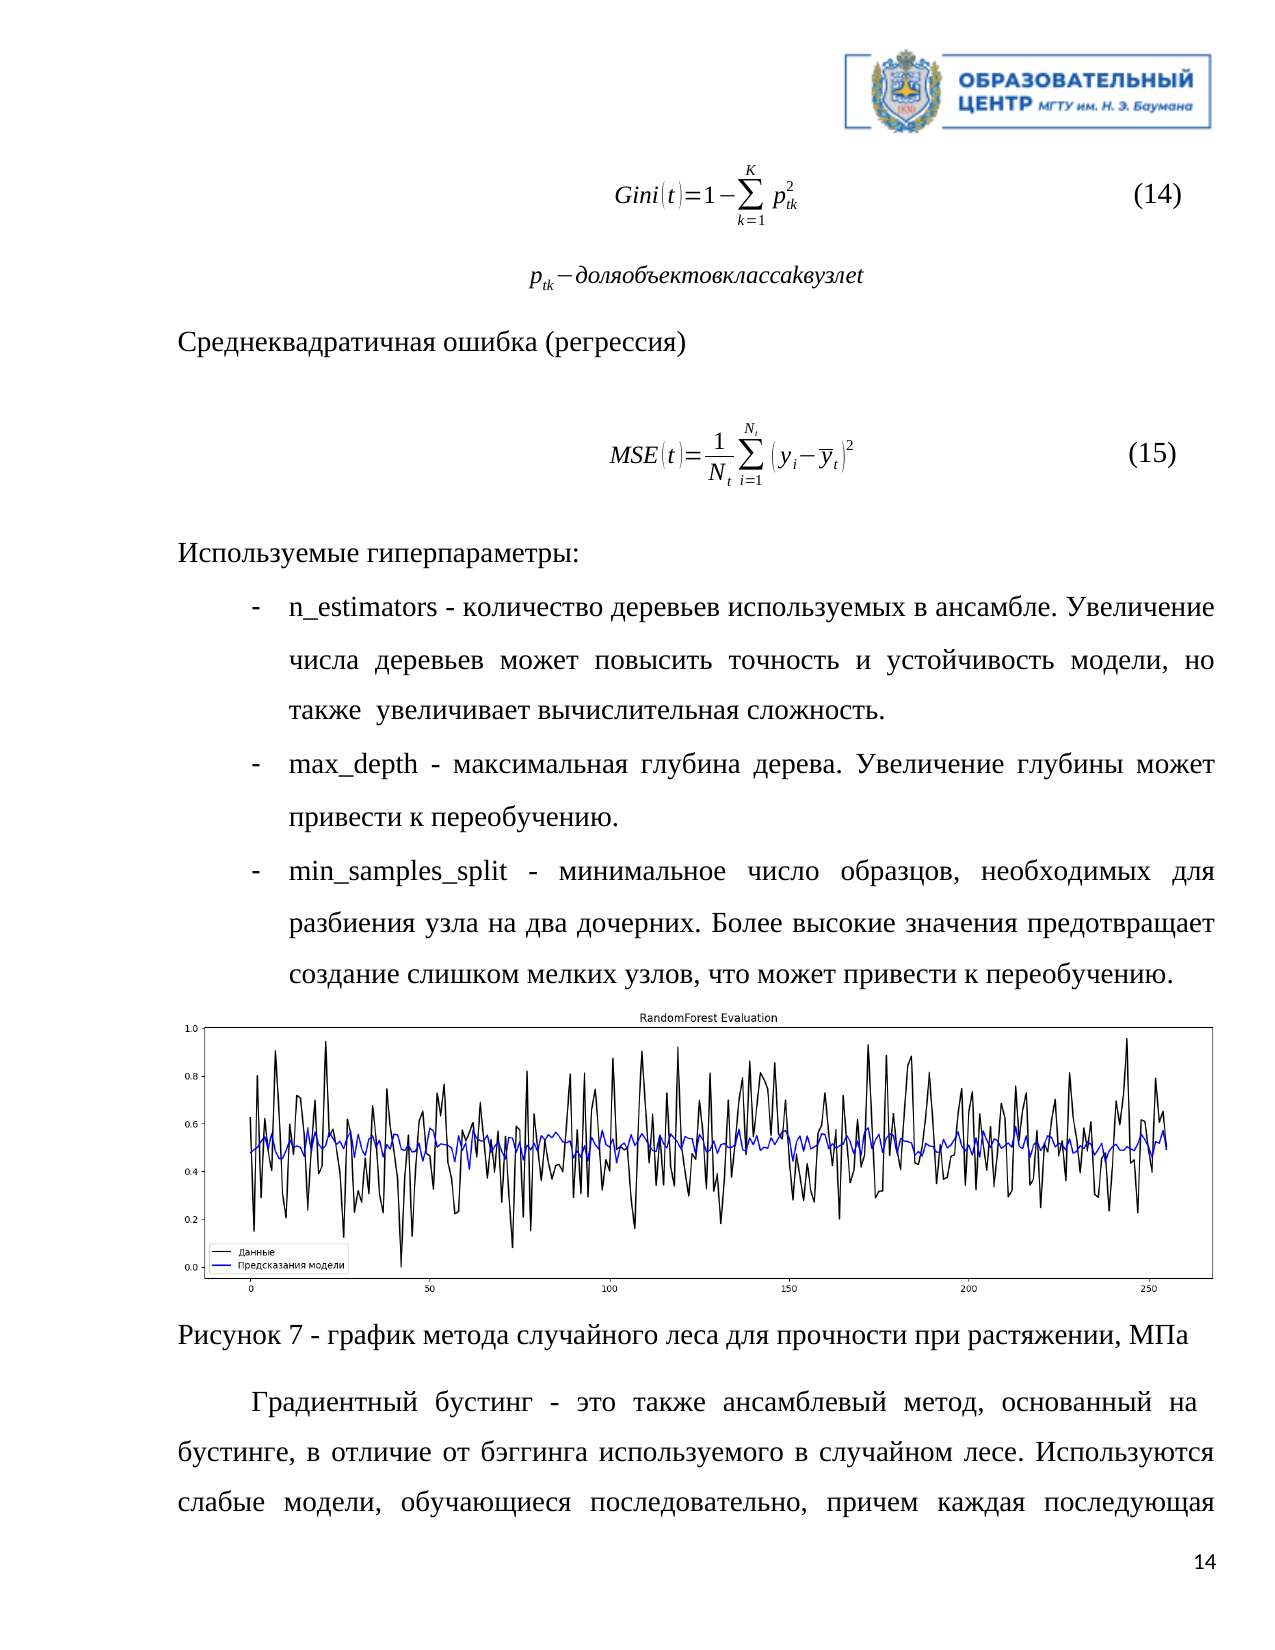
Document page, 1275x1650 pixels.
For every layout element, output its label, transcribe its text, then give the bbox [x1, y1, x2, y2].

text Среднеквадратичная ошибка (регрессия) [177, 324, 1216, 358]
picture [814, 26, 1262, 149]
text Используемые гиперпараметры: [177, 535, 1216, 568]
text Рисунок 7 - график метода случайного леса для прочности при растяжении, МПа [177, 1300, 1216, 1350]
text (15) [472, 419, 1216, 490]
list min_samples_split - минимальное число образцов, необходимых для разбиения узла на два дочерних. Более высокие значения предотвращает создание слишком мелких узлов, что может привести к переобучению. [251, 849, 1216, 989]
list max_depth - максимальная глубина дерева. Увеличение глубины может привести к переобучению. [251, 742, 1216, 832]
text (14) [472, 118, 1216, 229]
list n_estimators - количество деревьев используемых в ансамбле. Увеличение числа деревьев может повысить точность и устойчивость модели, но также увеличивает вычислительная сложность. [251, 585, 1216, 726]
picture [177, 1006, 1218, 1300]
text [177, 1384, 1216, 1518]
